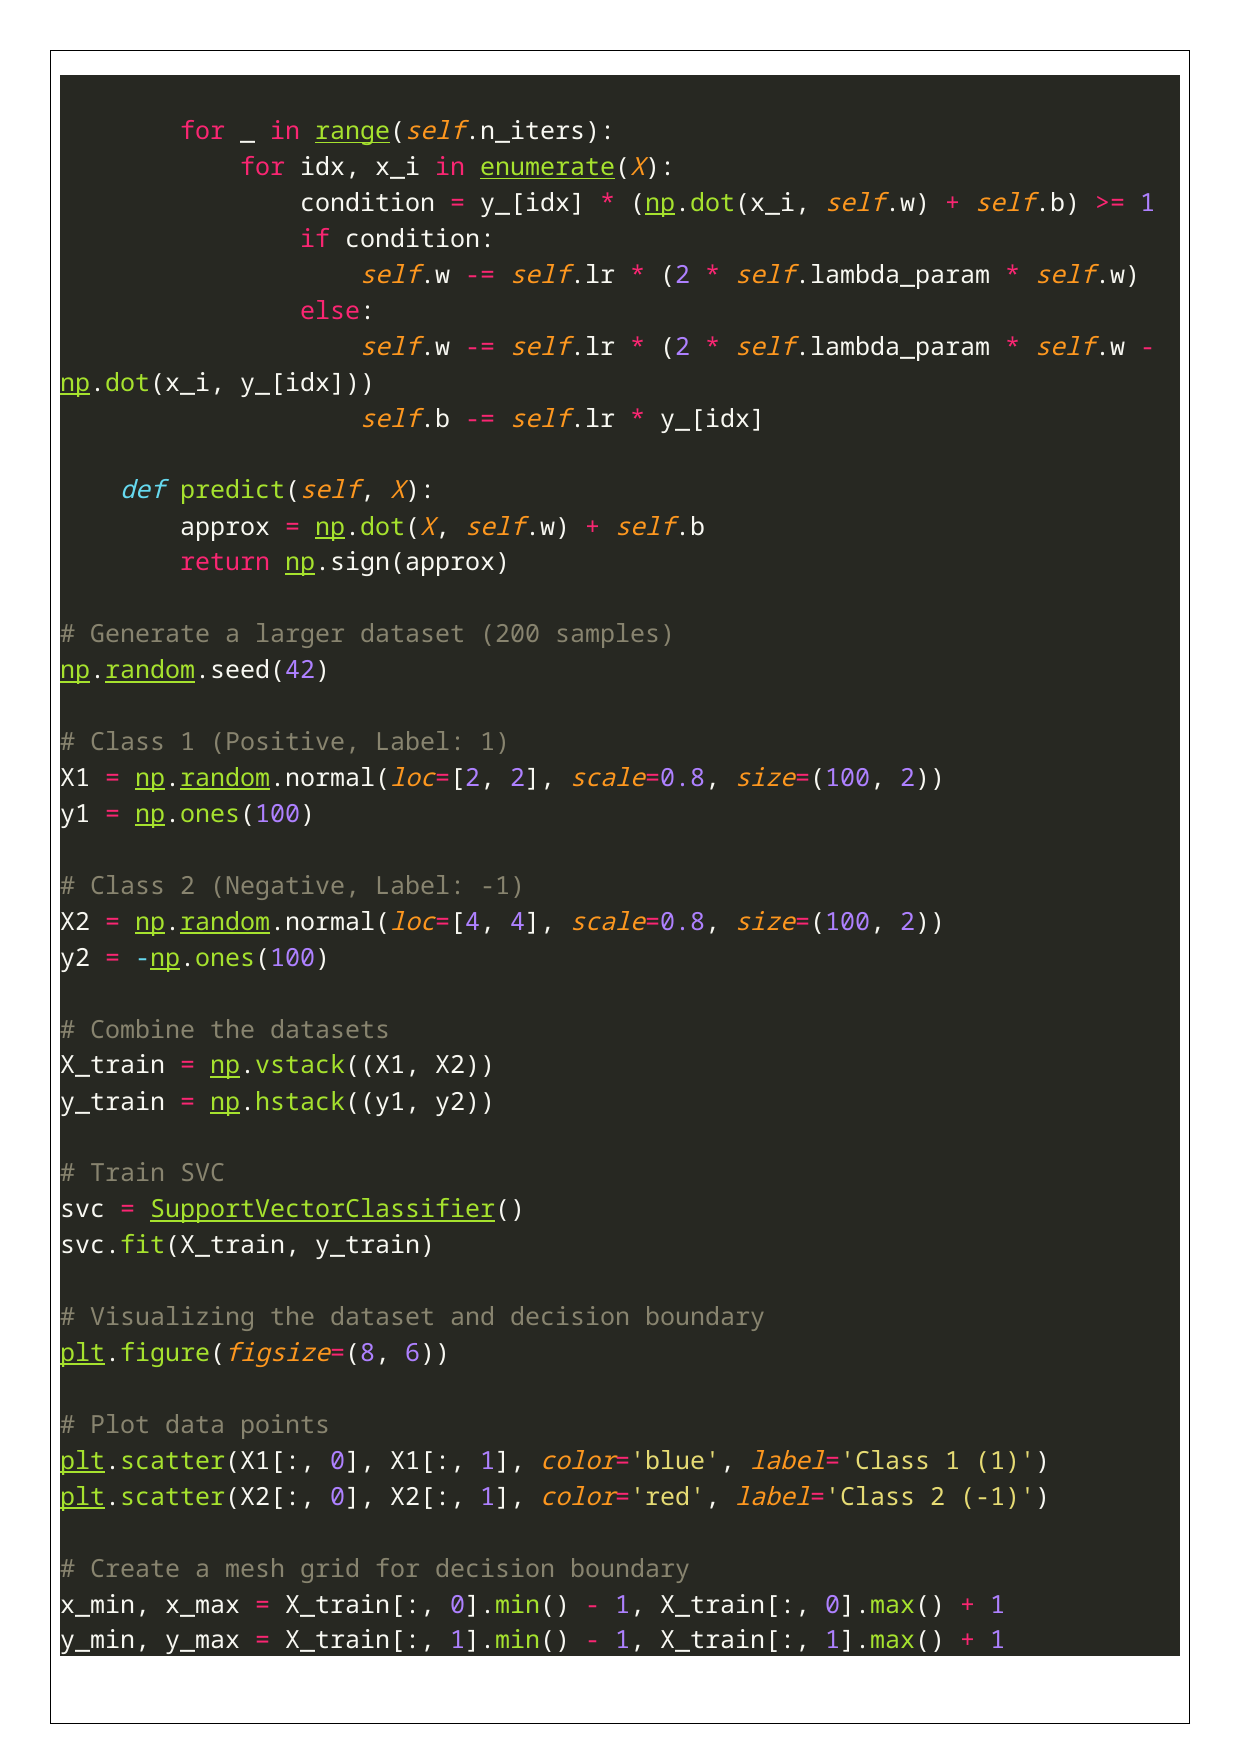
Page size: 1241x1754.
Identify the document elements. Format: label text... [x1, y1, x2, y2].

text X_train = np.vstack((X1, X2)) [60, 1045, 1180, 1081]
text for idx, x_i in enumerate(X): [60, 147, 1180, 183]
text # Train SVC [60, 1153, 1180, 1189]
text x_min, x_max = X_train[:, 0].min() - 1, X_train[:, 0].max() + 1 [60, 1584, 1180, 1620]
text self.w -= self.lr * (2 * self.lambda_param * self.w - np.dot(x_i, y_[idx])) [60, 327, 1180, 398]
text for _ in range(self.n_iters): [60, 111, 1180, 147]
text X2 = np.random.normal(loc=[4, 4], scale=0.8, size=(100, 2)) [60, 902, 1180, 937]
text self.w -= self.lr * (2 * self.lambda_param * self.w) [60, 255, 1180, 291]
text svc.fit(X_train, y_train) [60, 1225, 1180, 1261]
text # Create a mesh grid for decision boundary [60, 1548, 1180, 1584]
text return np.sign(approx) [60, 542, 1180, 578]
text # Class 1 (Positive, Label: 1) [60, 722, 1180, 758]
text plt.figure(figsize=(8, 6)) [60, 1333, 1180, 1369]
text X1 = np.random.normal(loc=[2, 2], scale=0.8, size=(100, 2)) [60, 758, 1180, 794]
text if condition: [60, 219, 1180, 255]
text # Combine the datasets [60, 1009, 1180, 1045]
text approx = np.dot(X, self.w) + self.b [60, 506, 1180, 542]
text # Generate a larger dataset (200 samples) [60, 614, 1180, 650]
text # Class 2 (Negative, Label: -1) [60, 866, 1180, 902]
text plt.scatter(X2[:, 0], X2[:, 1], color='red', label='Class 2 (-1)') [60, 1477, 1180, 1512]
text np.random.seed(42) [60, 650, 1180, 686]
text y_train = np.hstack((y1, y2)) [60, 1081, 1180, 1117]
text condition = y_[idx] * (np.dot(x_i, self.w) + self.b) >= 1 [60, 183, 1180, 219]
text # Plot data points [60, 1405, 1180, 1441]
text y1 = np.ones(100) [60, 794, 1180, 830]
text plt.scatter(X1[:, 0], X1[:, 1], color='blue', label='Class 1 (1)') [60, 1441, 1180, 1477]
text def predict(self, X): [60, 470, 1180, 506]
text # Visualizing the dataset and decision boundary [60, 1297, 1180, 1333]
text y_min, y_max = X_train[:, 1].min() - 1, X_train[:, 1].max() + 1 [60, 1620, 1180, 1656]
text svc = SupportVectorClassifier() [60, 1189, 1180, 1225]
text else: [60, 291, 1180, 327]
text y2 = -np.ones(100) [60, 937, 1180, 973]
text self.b -= self.lr * y_[idx] [60, 398, 1180, 434]
